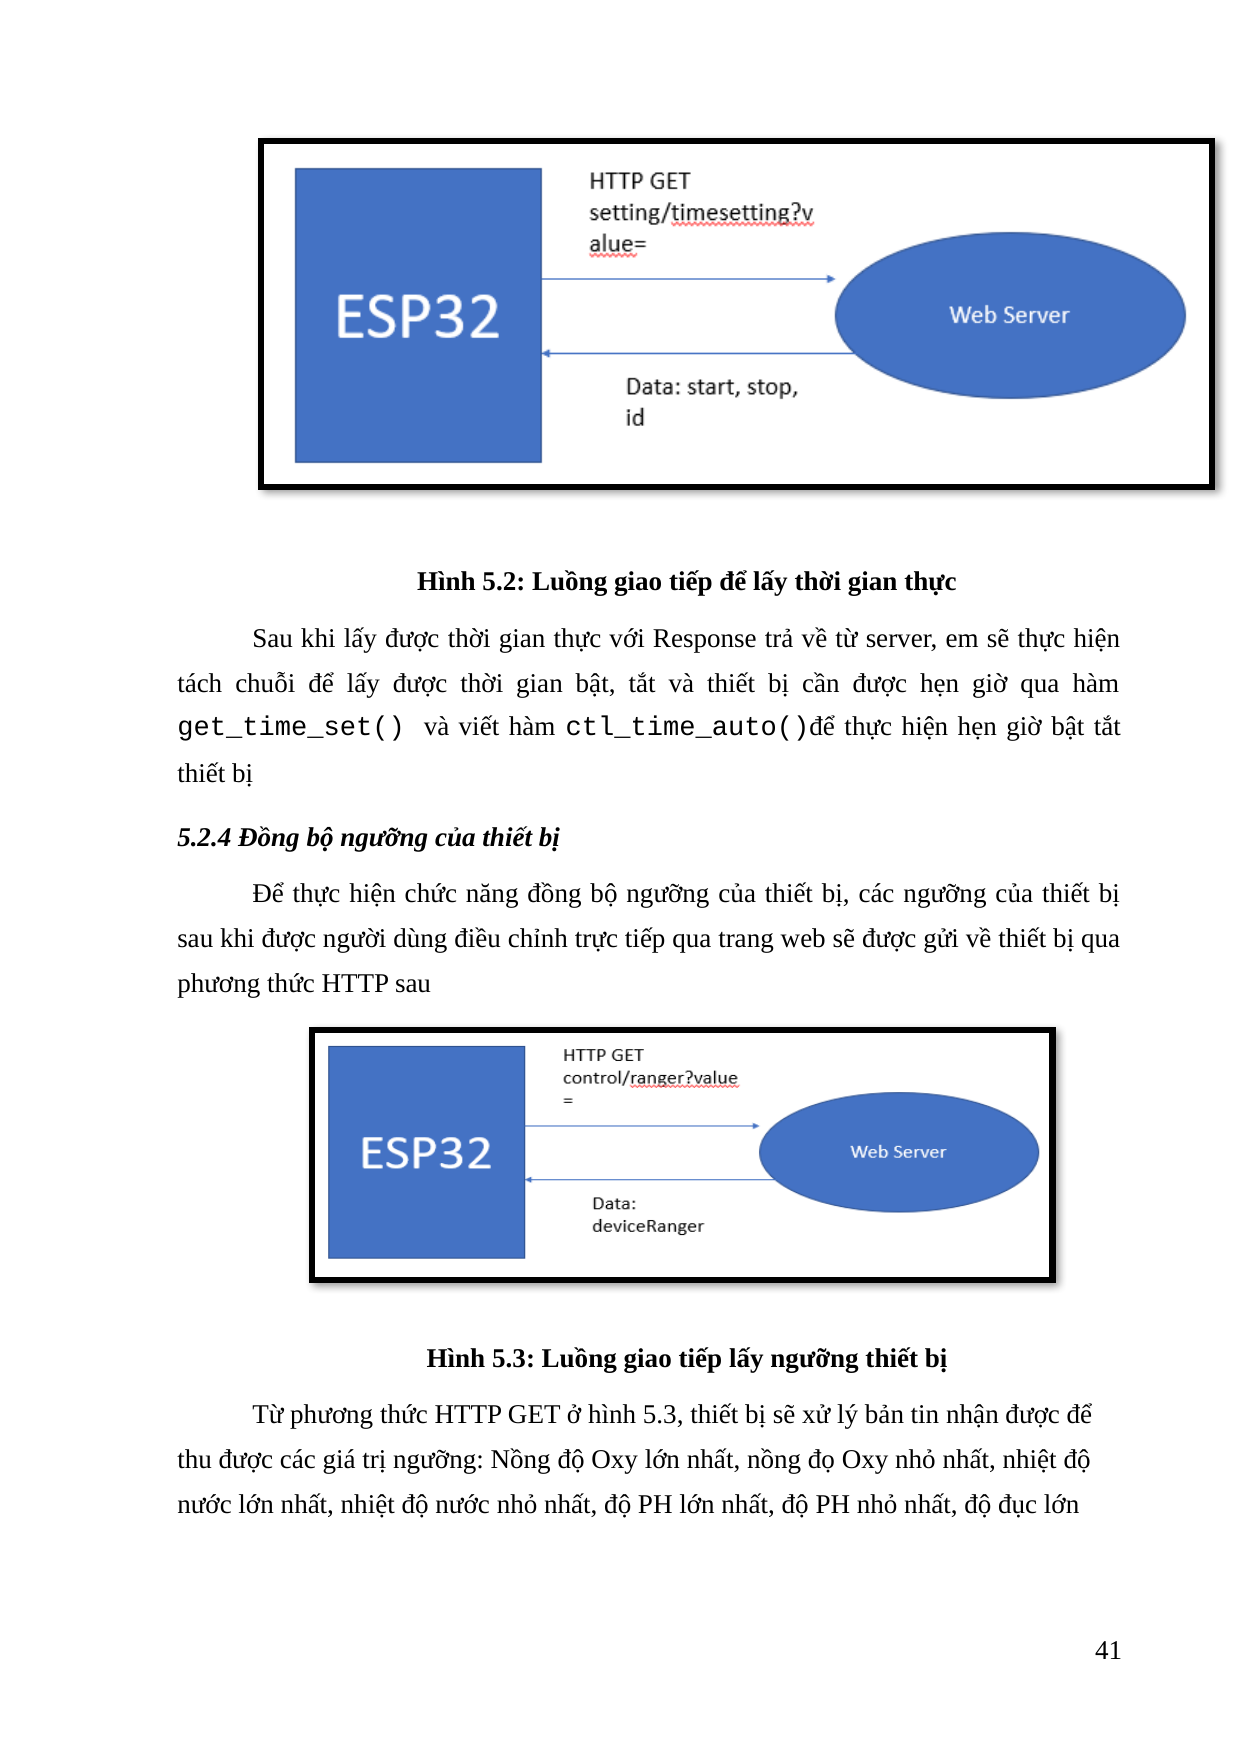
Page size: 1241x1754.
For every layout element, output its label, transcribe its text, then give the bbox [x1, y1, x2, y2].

text Sau khi lấy được thời gian thực với Response trả về từ server, em sẽ thực hiện tách chuỗi để lấy được thời gian bật, tắt và thiết bị cần được hẹn giờ qua hàm get_time_set() và viết hàm ctl_time_auto()để thực hiện hẹn giờ bật tắt thiết bị [177, 618, 1122, 791]
text Hình 5.3: Luồng giao tiếp lấy ngưỡng thiết bị [177, 1339, 1122, 1376]
text Hình 5.2: Luồng giao tiếp để lấy thời gian thực [177, 562, 1122, 600]
picture [315, 1033, 1049, 1277]
subtitle Đồng bộ ngưỡng của thiết bị [177, 818, 1122, 856]
text Để thực hiện chức năng đồng bộ ngưỡng của thiết bị, các ngưỡng của thiết bị sau khi được người dùng điều chỉnh trực tiếp qua trang web sẽ được gửi về thiết bị qua phương thức HTTP sau [177, 874, 1122, 1002]
picture [264, 144, 1209, 484]
